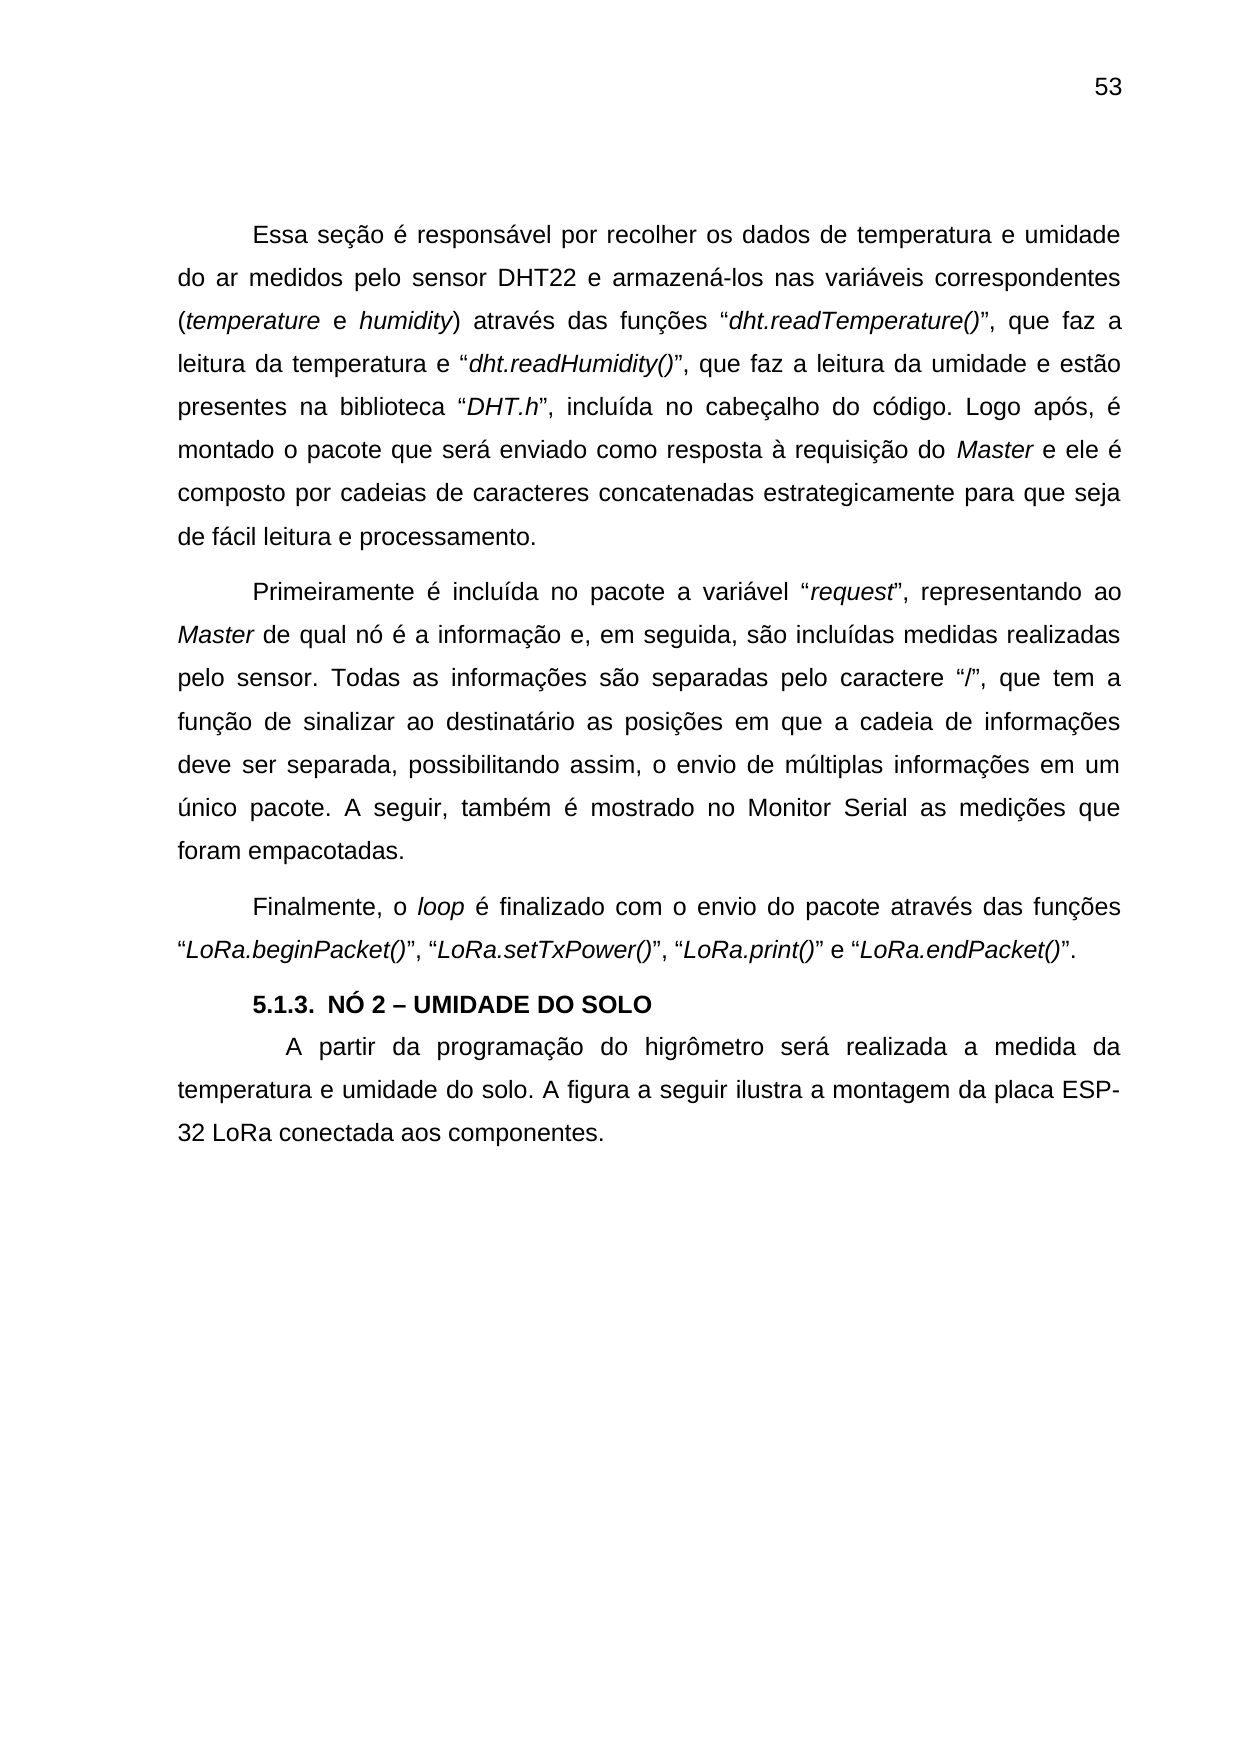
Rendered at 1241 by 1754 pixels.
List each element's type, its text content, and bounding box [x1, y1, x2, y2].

text A partir da programação do higrômetro será realizada a medida da temperatura e umidade do solo. A figura a seguir ilustra a montagem da placa ESP-32 LoRa conectada aos componentes. [177, 1032, 1122, 1147]
text Finalmente, o loop é finalizado com o envio do pacote através das funções “LoRa.beginPacket()”, “LoRa.setTxPower()”, “LoRa.print()” e “LoRa.endPacket()”. [177, 892, 1122, 963]
text Primeiramente é incluída no pacote a variável “request”, representando ao Master de qual nó é a informação e, em seguida, são incluídas medidas realizadas pelo sensor. Todas as informações são separadas pelo caractere “/”, que tem a função de sinalizar ao destinatário as posições em que a cadeia de informações deve ser separada, possibilitando assim, o envio de múltiplas informações em um único pacote. A seguir, também é mostrado no Monitor Serial as medições que foram empacotadas. [177, 577, 1122, 865]
text Essa seção é responsável por recolher os dados de temperatura e umidade do ar medidos pelo sensor DHT22 e armazená-los nas variáveis correspondentes (temperature e humidity) através das funções “dht.readTemperature()”, que faz a leitura da temperatura e “dht.readHumidity()”, que faz a leitura da umidade e estão presentes na biblioteca “DHT.h”, incluída no cabeçalho do código. Logo após, é montado o pacote que será enviado como resposta à requisição do Master e ele é composto por cadeias de caracteres concatenadas estrategicamente para que seja de fácil leitura e processamento. [177, 220, 1122, 550]
list Nó 2 – Umidade do Solo [252, 990, 1122, 1019]
